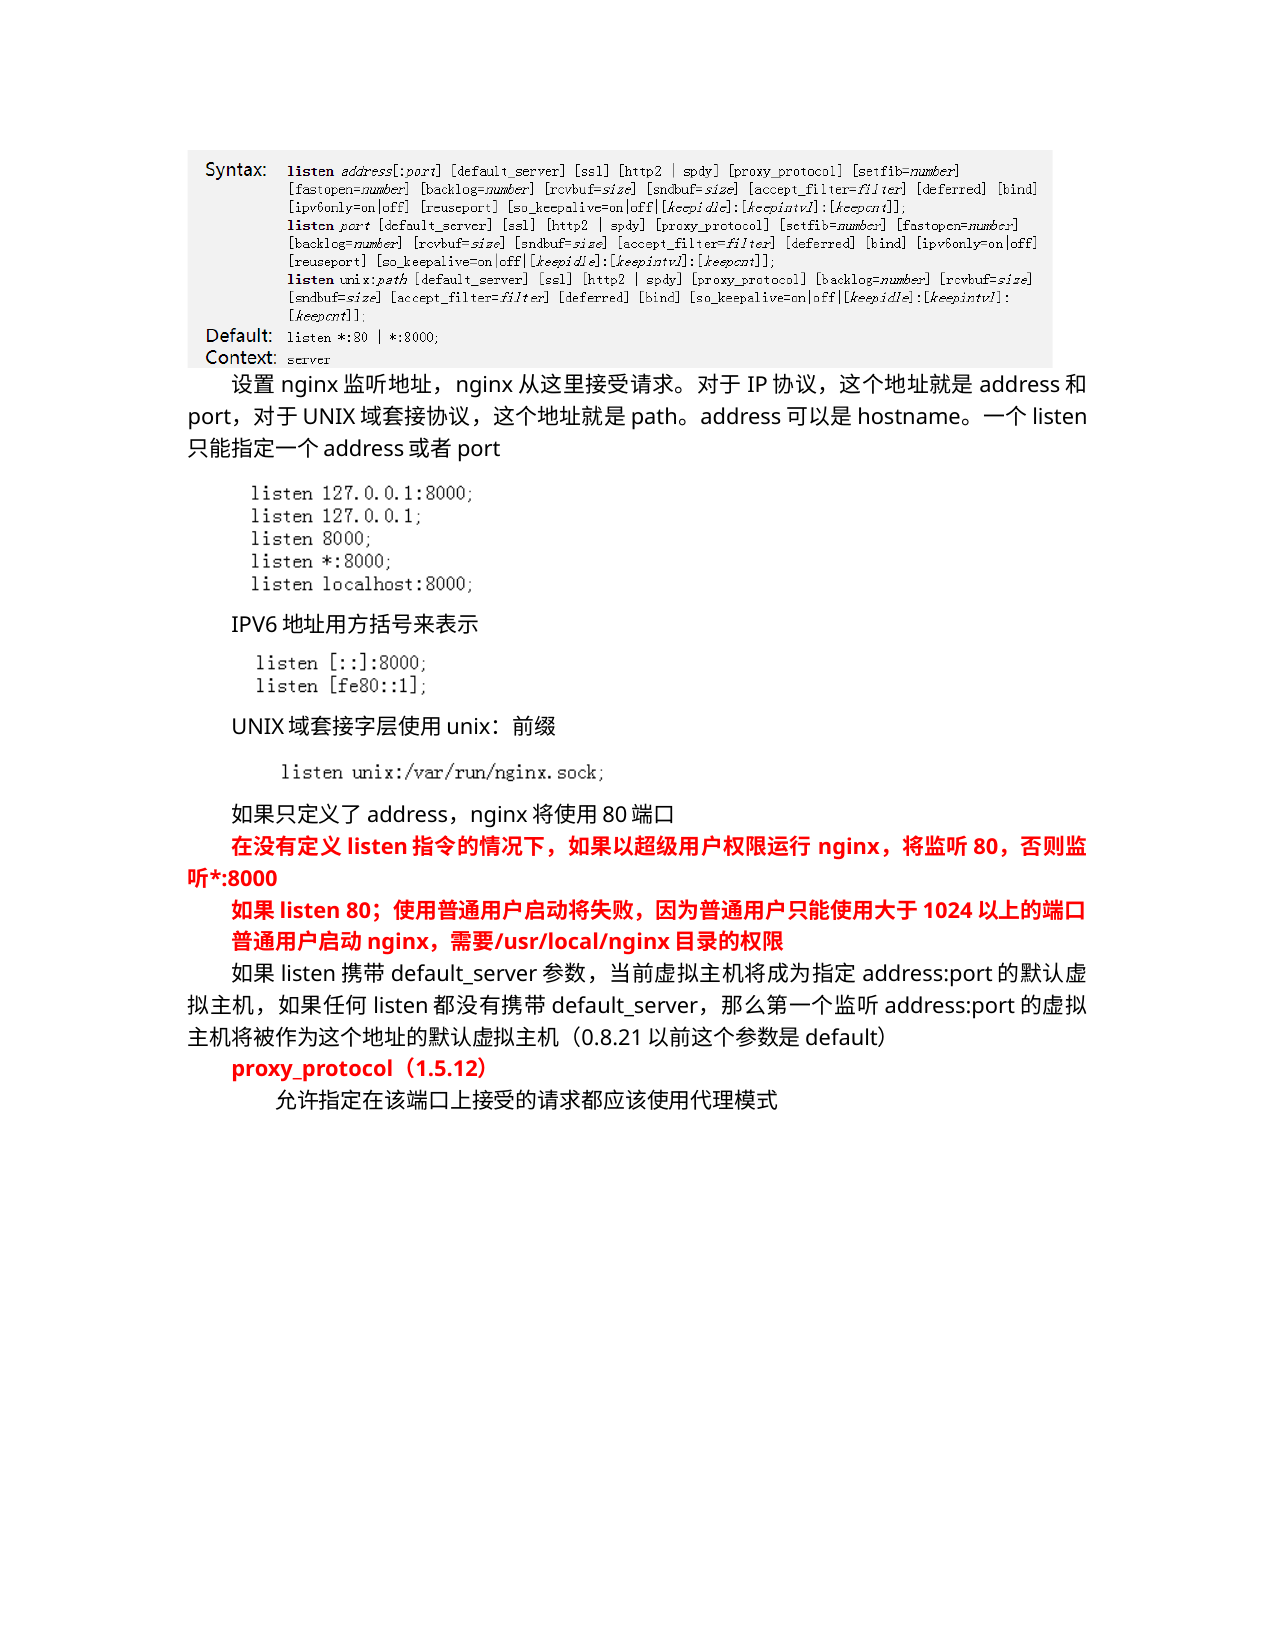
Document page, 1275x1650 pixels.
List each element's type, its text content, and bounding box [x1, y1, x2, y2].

text 如果listen 80；使用普通用户启动将失败，因为普通用户只能使用大于1024以上的端口 [187, 893, 1087, 924]
text IPV6地址用方括号来表示 [187, 607, 1087, 639]
text 如果只定义了address，nginx将使用80端口 [187, 797, 1087, 829]
text 设置nginx监听地址，nginx从这里接受请求。对于IP协议，这个地址就是address和port，对于UNIX域套接协议，这个地址就是path。address可以是hostname。一个listen只能指定一个address或者port [187, 367, 1087, 462]
text UNIX域套接字层使用unix：前缀 [187, 709, 1087, 741]
text proxy_protocol（1.5.12） [187, 1051, 1087, 1083]
picture [275, 741, 640, 798]
text 在没有定义listen指令的情况下，如果以超级用户权限运行nginx，将监听80，否则监听*:8000 [187, 829, 1087, 893]
picture [231, 639, 511, 710]
picture [231, 462, 520, 608]
text 允许指定在该端口上接受的请求都应该使用代理模式 [187, 1083, 1087, 1115]
text 如果listen携带default_server参数，当前虚拟主机将成为指定address:port的默认虚拟主机，如果任何listen都没有携带default_server，那么第一个监听address:port的虚拟主机将被作为这个地址的默认虚拟主机（0.8.21以前这个参数是default） [187, 956, 1087, 1051]
text 普通用户启动nginx，需要/usr/local/nginx目录的权限 [187, 924, 1087, 956]
picture [187, 150, 1053, 368]
